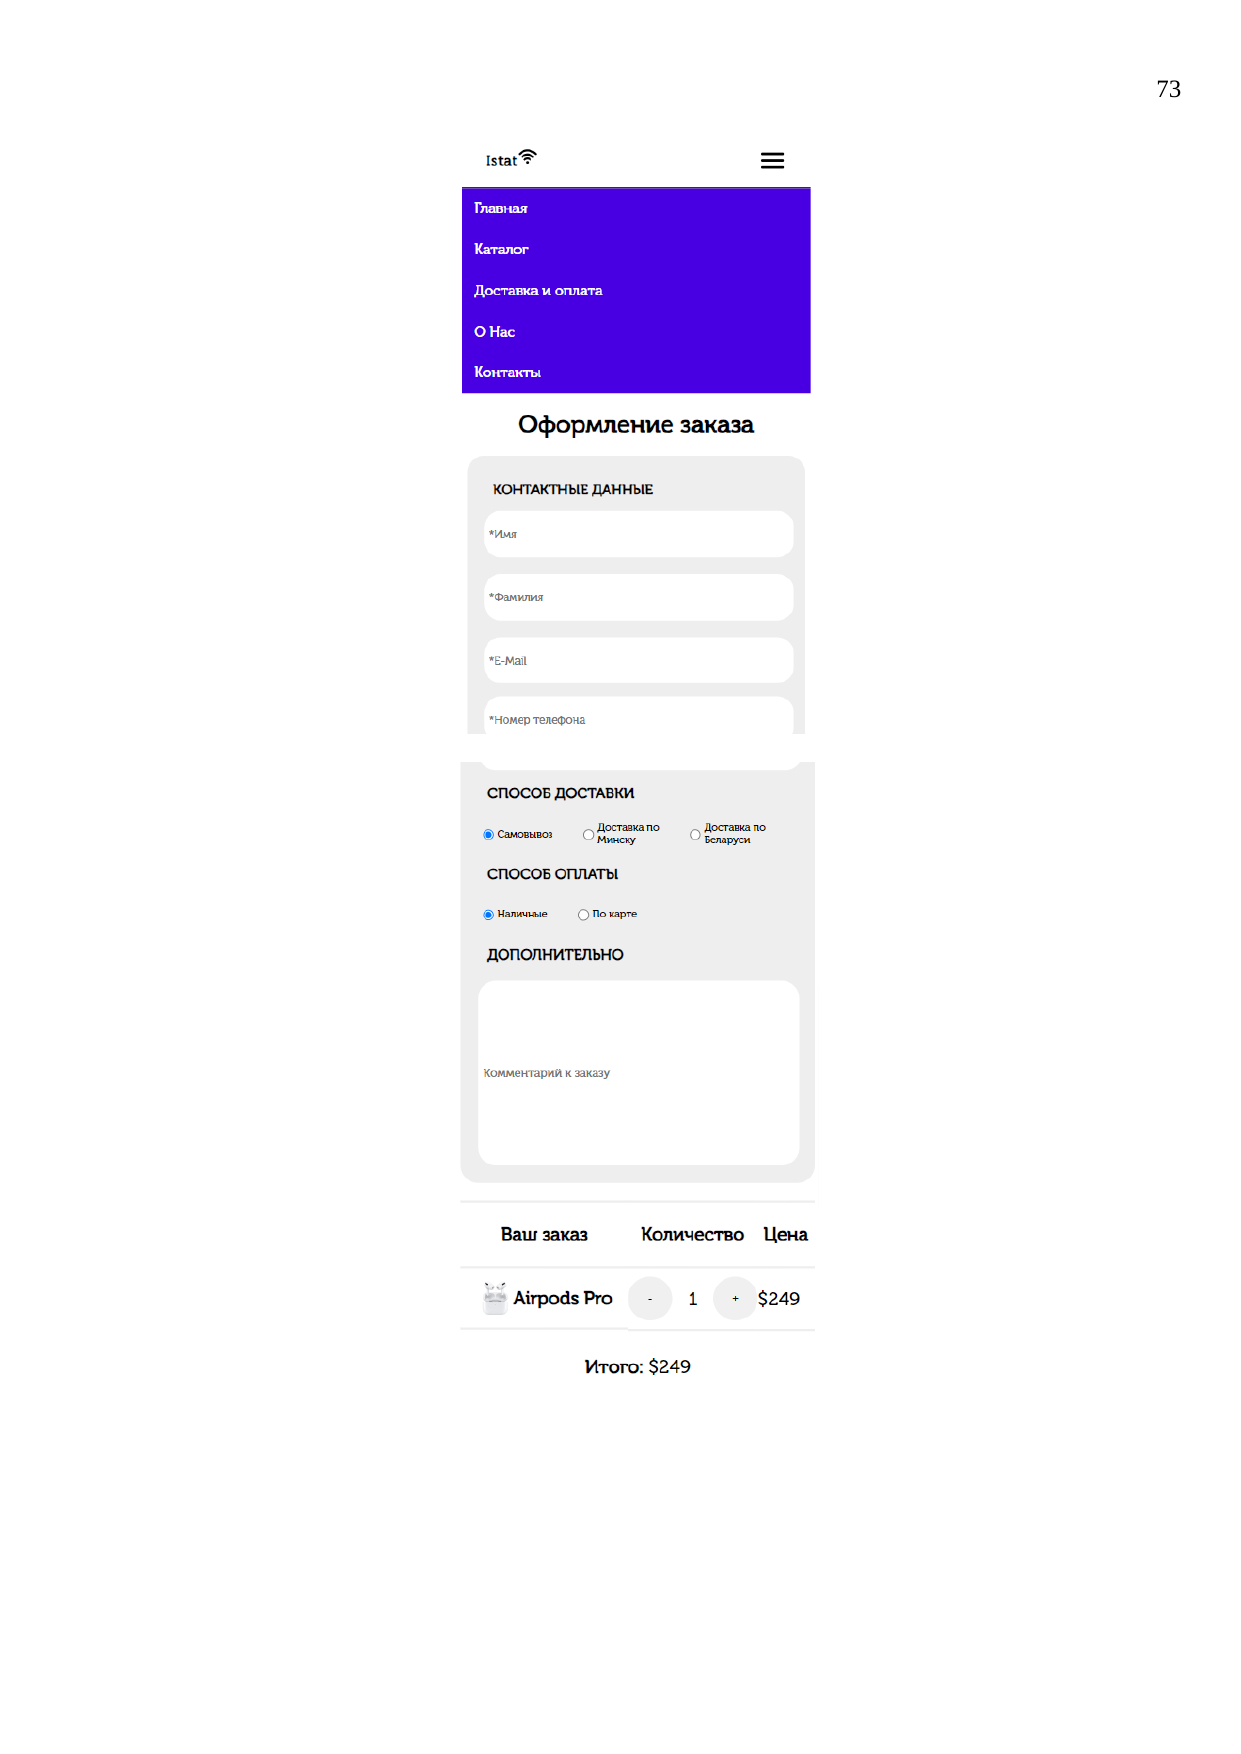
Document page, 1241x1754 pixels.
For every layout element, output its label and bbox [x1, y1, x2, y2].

picture [462, 131, 811, 734]
picture [454, 762, 819, 1395]
